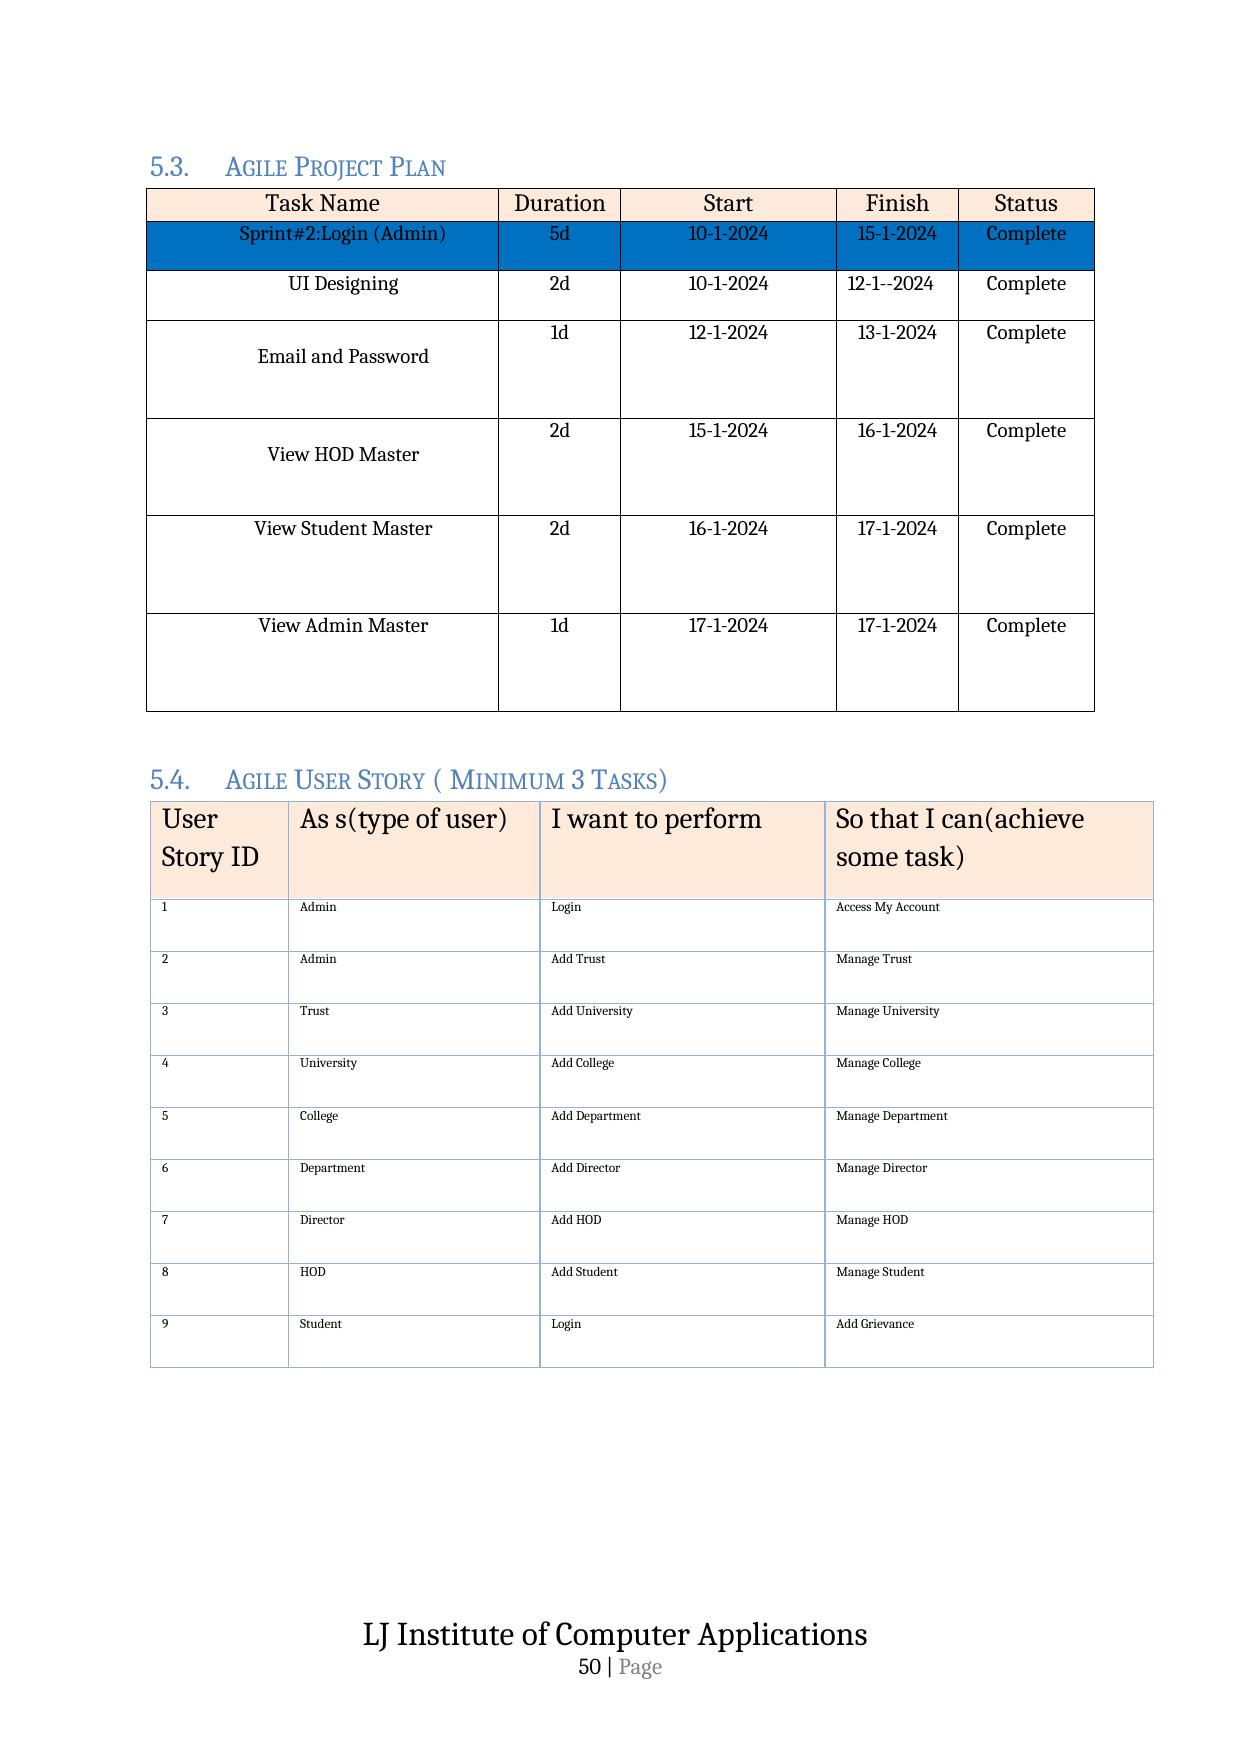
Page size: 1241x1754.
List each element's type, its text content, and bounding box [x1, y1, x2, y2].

table_cell 17-1-2024 [837, 516, 958, 613]
table_cell Complete [959, 271, 1094, 320]
table_cell 15-1-2024 [621, 419, 836, 515]
table_cell Add Department [541, 1108, 824, 1159]
table_cell 1 [151, 900, 288, 951]
table_cell Email and Password [147, 321, 498, 418]
table_cell 12-1--2024 [837, 271, 958, 320]
table_cell 10-1-2024 [621, 222, 836, 270]
table_cell Student [289, 1316, 539, 1367]
table_header As s(type of user) [289, 802, 539, 898]
table_header Task Name [147, 189, 498, 221]
table_cell Complete [959, 321, 1094, 418]
table_cell Login [541, 900, 824, 951]
table_cell Add Director [541, 1160, 824, 1211]
table_cell View Admin Master [147, 614, 498, 711]
table_cell UI Designing [147, 271, 498, 320]
table_cell Manage Department [826, 1108, 1153, 1159]
subtitle Agile Project Plan [150, 150, 1090, 183]
table_cell Complete [959, 516, 1094, 613]
table_cell 5 [151, 1108, 288, 1159]
table_cell 6 [151, 1160, 288, 1211]
table_cell Sprint#2:Login (Admin) [147, 222, 498, 270]
subtitle Agile User Story ( Minimum 3 Tasks) [150, 763, 1090, 796]
table_cell Login [541, 1316, 824, 1367]
table_cell 16-1-2024 [621, 516, 836, 613]
table_cell Complete [959, 419, 1094, 515]
table_cell 9 [151, 1316, 288, 1367]
table_cell Manage Trust [826, 952, 1153, 1003]
table_cell 2d [499, 516, 620, 613]
table_cell Admin [289, 900, 539, 951]
table_cell 7 [151, 1212, 288, 1263]
table_cell 1d [499, 321, 620, 418]
table_cell Complete [959, 222, 1094, 270]
table_cell View Student Master [147, 516, 498, 613]
table_cell Director [289, 1212, 539, 1263]
table_cell 8 [151, 1264, 288, 1315]
table_cell Admin [289, 952, 539, 1003]
table_cell Access My Account [826, 900, 1153, 951]
table_cell View HOD Master [147, 419, 498, 515]
table_cell 17-1-2024 [621, 614, 836, 711]
table_cell 2d [499, 271, 620, 320]
table_header So that I can(achieve some task) [826, 802, 1153, 898]
table_cell University [289, 1056, 539, 1107]
table_cell 17-1-2024 [837, 614, 958, 711]
table_cell Manage HOD [826, 1212, 1153, 1263]
table_cell Manage College [826, 1056, 1153, 1107]
table_cell 5d [499, 222, 620, 270]
table_cell College [289, 1108, 539, 1159]
table_cell Add Student [541, 1264, 824, 1315]
table_header Finish [837, 189, 958, 221]
table_cell 12-1-2024 [621, 321, 836, 418]
table_cell Department [289, 1160, 539, 1211]
table_cell 2d [499, 419, 620, 515]
table_cell Add Trust [541, 952, 824, 1003]
table_header Status [959, 189, 1094, 221]
table_header Duration [499, 189, 620, 221]
table_header User Story ID [151, 802, 288, 898]
table_cell Add University [541, 1004, 824, 1055]
table_cell HOD [289, 1264, 539, 1315]
table_cell 2 [151, 952, 288, 1003]
table_cell Manage Director [826, 1160, 1153, 1211]
table_cell 3 [151, 1004, 288, 1055]
table_cell Manage University [826, 1004, 1153, 1055]
table_cell Trust [289, 1004, 539, 1055]
table_cell Add HOD [541, 1212, 824, 1263]
table_header I want to perform [541, 802, 824, 898]
table_cell Add College [541, 1056, 824, 1107]
table_cell 4 [151, 1056, 288, 1107]
table_cell 15-1-2024 [837, 222, 958, 270]
table_header Start [621, 189, 836, 221]
table_cell 16-1-2024 [837, 419, 958, 515]
table_cell 1d [499, 614, 620, 711]
table_cell 13-1-2024 [837, 321, 958, 418]
table_cell 10-1-2024 [621, 271, 836, 320]
table_cell Add Grievance [826, 1316, 1153, 1367]
table_cell Complete [959, 614, 1094, 711]
table_cell Manage Student [826, 1264, 1153, 1315]
